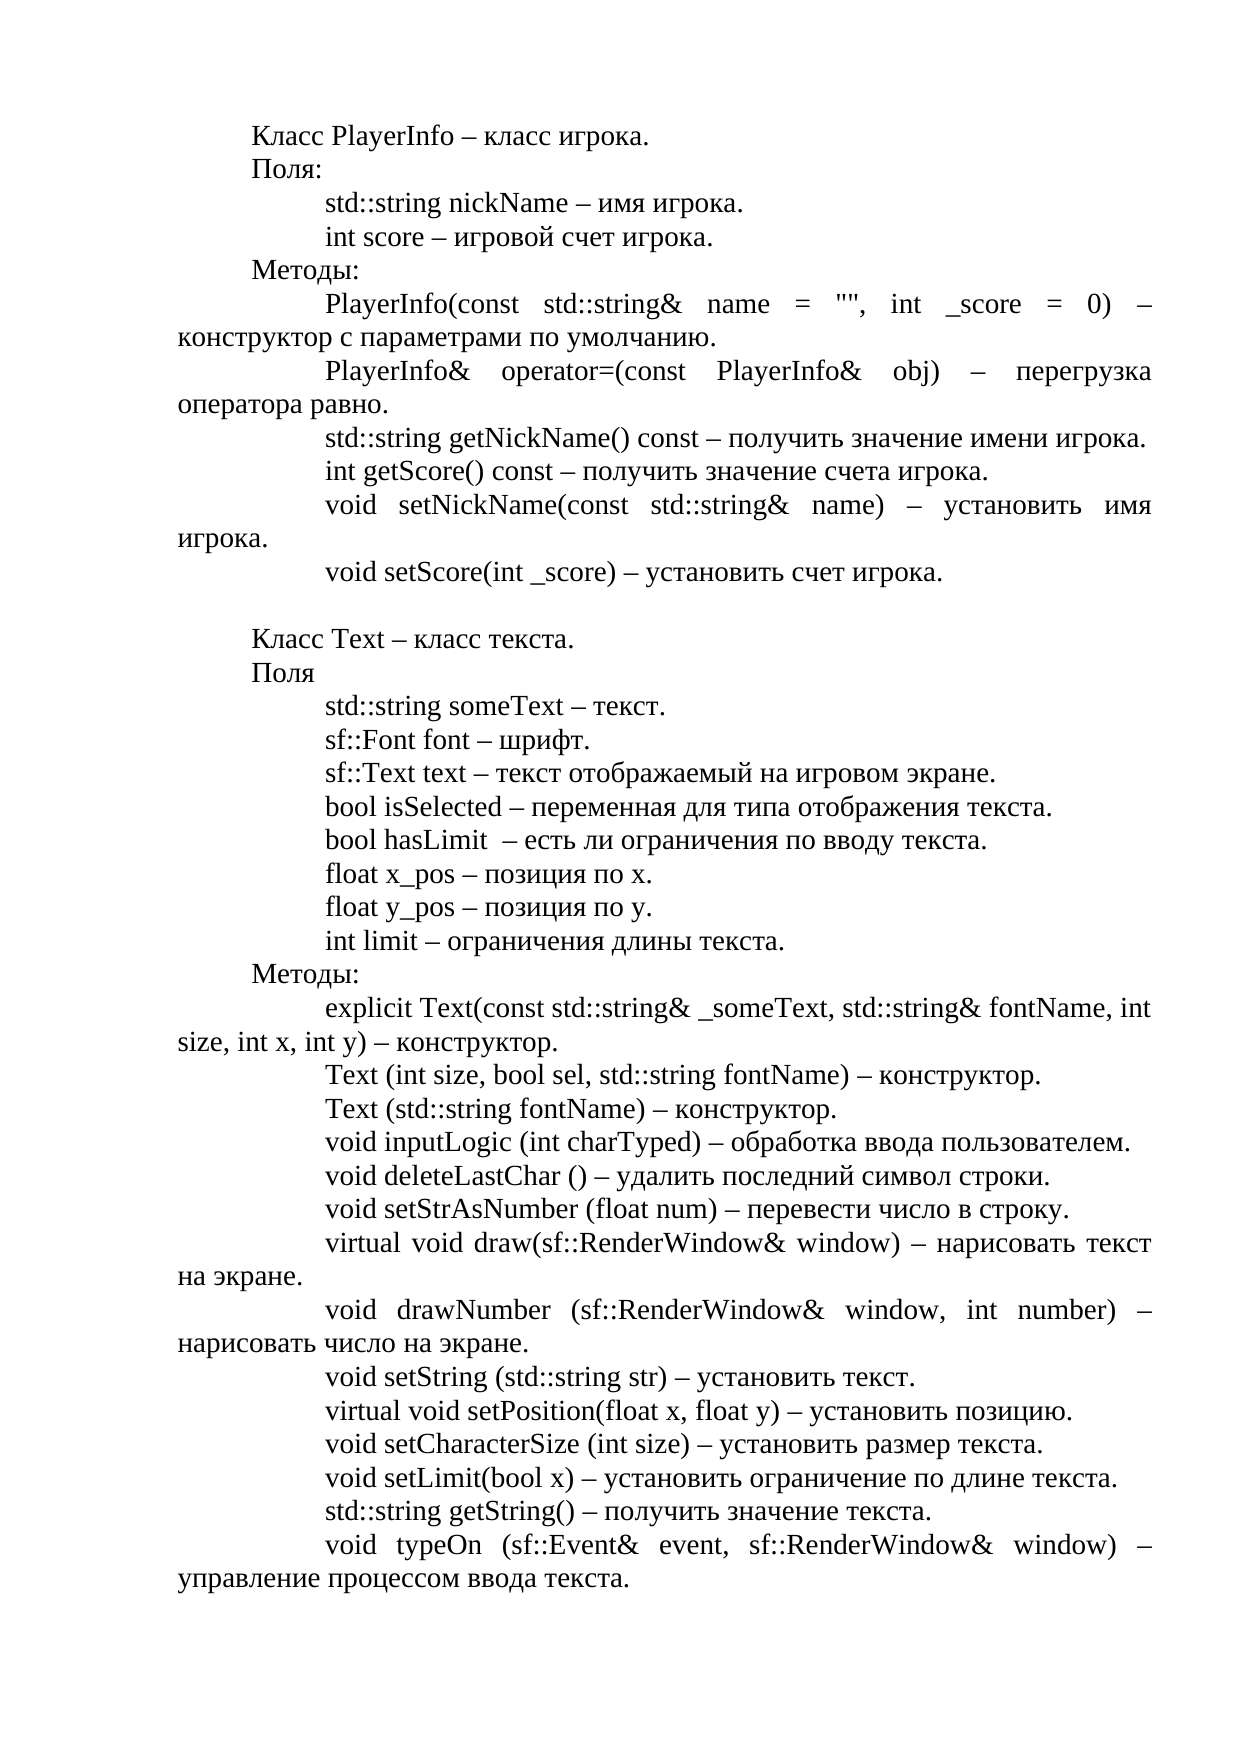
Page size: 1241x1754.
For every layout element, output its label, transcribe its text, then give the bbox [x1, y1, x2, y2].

text void typeOn (sf::Event& event, sf::RenderWindow& window) – управление процессом ввода текста. [177, 1527, 1152, 1594]
text std::string someText – текст. [177, 688, 1152, 722]
text PlayerInfo& operator=(const PlayerInfo& obj) – перегрузка оператора равно. [177, 353, 1152, 420]
text void deleteLastChar () – удалить последний символ строки. [177, 1158, 1152, 1191]
text int score – игровой счет игрока. [177, 219, 1152, 252]
text Text (int size, bool sel, std::string fontName) – конструктор. [177, 1057, 1152, 1091]
text void setStrAsNumber (float num) – перевести число в строку. [177, 1191, 1152, 1225]
text virtual void draw(sf::RenderWindow& window) – нарисовать текст на экране. [177, 1225, 1152, 1292]
text int limit – ограничения длины текста. [177, 923, 1152, 957]
text void drawNumber (sf::RenderWindow& window, int number) – нарисовать число на экране. [177, 1292, 1152, 1359]
text float x_pos – позиция по х. [177, 856, 1152, 889]
text Поля: [177, 152, 1152, 185]
text int getScore() const – получить значение счета игрока. [177, 453, 1152, 487]
text void setScore(int _score) – установить счет игрока. [177, 554, 1152, 588]
text void setNickName(const std::string& name) – установить имя игрока. [177, 487, 1152, 554]
text bool hasLimit – есть ли ограничения по вводу текста. [177, 822, 1152, 856]
text void setString (std::string str) – установить текст. [177, 1359, 1152, 1393]
text sf::Font font – шрифт. [177, 722, 1152, 755]
text std::string nickName – имя игрока. [177, 185, 1152, 219]
text void inputLogic (int charTyped) – обработка ввода пользователем. [177, 1124, 1152, 1158]
text Поля [177, 655, 1152, 688]
text std::string getString() – получить значение текста. [177, 1493, 1152, 1527]
text void setCharacterSize (int size) – установить размер текста. [177, 1426, 1152, 1460]
text sf::Text text – текст отображаемый на игровом экране. [177, 755, 1152, 789]
text std::string getNickName() const – получить значение имени игрока. [177, 420, 1152, 453]
text Методы: [177, 252, 1152, 286]
text PlayerInfo(const std::string& name = "", int _score = 0) – конструктор с параметрами по умолчанию. [177, 286, 1152, 353]
text Класс Text – класс текста. [177, 621, 1152, 655]
text explicit Text(const std::string& _someText, std::string& fontName, int size, int x, int y) – конструктор. [177, 990, 1152, 1057]
text Text (std::string fontName) – конструктор. [177, 1091, 1152, 1124]
text Методы: [177, 957, 1152, 990]
text virtual void setPosition(float x, float y) – установить позицию. [177, 1393, 1152, 1426]
text Класс PlayerInfo – класс игрока. [177, 118, 1152, 152]
text float y_pos – позиция по у. [177, 889, 1152, 923]
text bool isSelected – переменная для типа отображения текста. [177, 789, 1152, 822]
text void setLimit(bool x) – установить ограничение по длине текста. [177, 1460, 1152, 1493]
